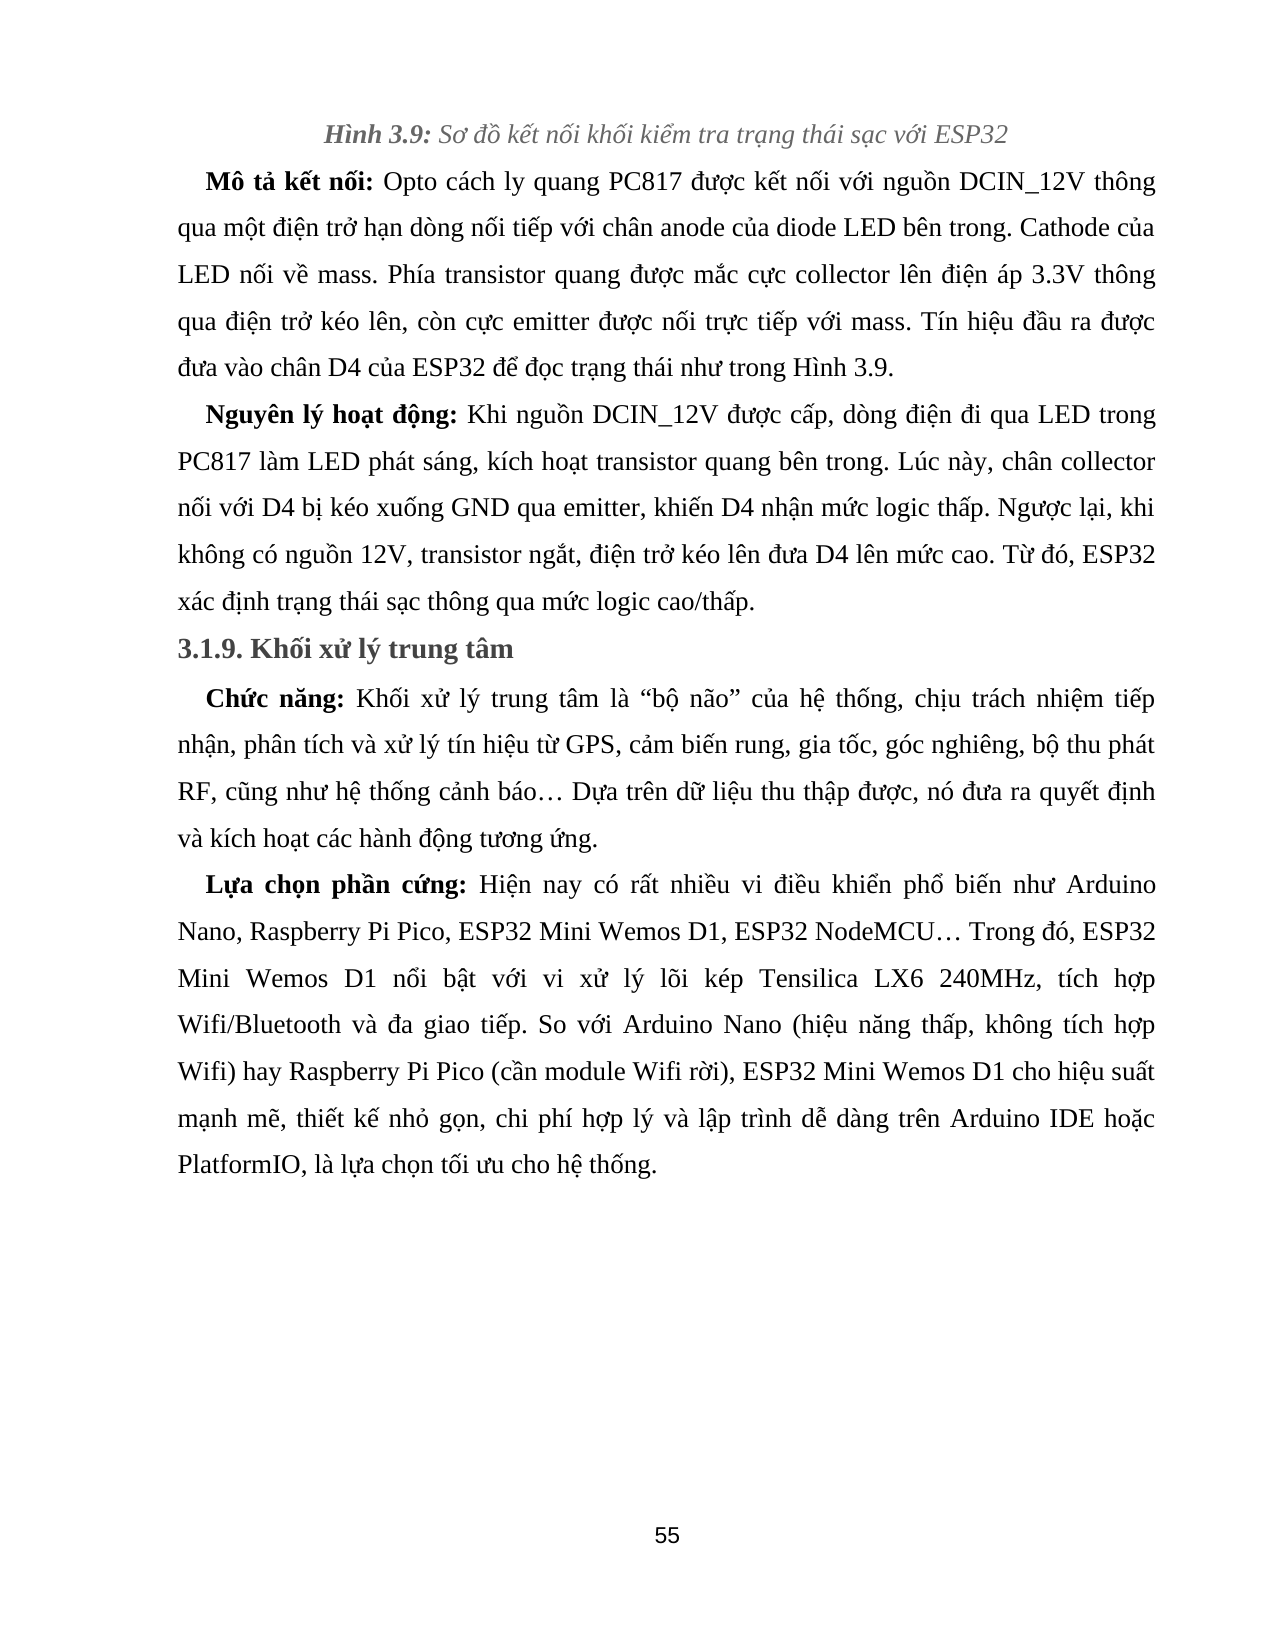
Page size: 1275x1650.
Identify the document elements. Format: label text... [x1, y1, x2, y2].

text Mô tả kết nối: Opto cách ly quang PC817 được kết nối với nguồn DCIN_12V thông qua một điện trở hạn dòng nối tiếp với chân anode của diode LED bên trong. Cathode của LED nối về mass. Phía transistor quang được mắc cực collector lên điện áp 3.3V thông qua điện trở kéo lên, còn cực emitter được nối trực tiếp với mass. Tín hiệu đầu ra được đưa vào chân D4 của ESP32 để đọc trạng thái như trong Hình 3.9. [177, 165, 1157, 383]
text Chức năng: Khối xử lý trung tâm là “bộ não” của hệ thống, chịu trách nhiệm tiếp nhận, phân tích và xử lý tín hiệu từ GPS, cảm biến rung, gia tốc, góc nghiêng, bộ thu phát RF, cũng như hệ thống cảnh báo… Dựa trên dữ liệu thu thập được, nó đưa ra quyết định và kích hoạt các hành động tương ứng. [177, 682, 1157, 853]
subtitle Hình 3.9: Sơ đồ kết nối khối kiểm tra trạng thái sạc với ESP32 [177, 118, 1157, 149]
subtitle 3.1.9. Khối xử lý trung tâm [177, 631, 1157, 665]
text Lựa chọn phần cứng: Hiện nay có rất nhiều vi điều khiển phổ biến như Arduino Nano, Raspberry Pi Pico, ESP32 Mini Wemos D1, ESP32 NodeMCU… Trong đó, ESP32 Mini Wemos D1 nổi bật với vi xử lý lõi kép Tensilica LX6 240MHz, tích hợp Wifi/Bluetooth và đa giao tiếp. So với Arduino Nano (hiệu năng thấp, không tích hợp Wifi) hay Raspberry Pi Pico (cần module Wifi rời), ESP32 Mini Wemos D1 cho hiệu suất mạnh mẽ, thiết kế nhỏ gọn, chi phí hợp lý và lập trình dễ dàng trên Arduino IDE hoặc PlatformIO, là lựa chọn tối ưu cho hệ thống. [177, 868, 1157, 1179]
text Nguyên lý hoạt động: Khi nguồn DCIN_12V được cấp, dòng điện đi qua LED trong PC817 làm LED phát sáng, kích hoạt transistor quang bên trong. Lúc này, chân collector nối với D4 bị kéo xuống GND qua emitter, khiến D4 nhận mức logic thấp. Ngược lại, khi không có nguồn 12V, transistor ngắt, điện trở kéo lên đưa D4 lên mức cao. Từ đó, ESP32 xác định trạng thái sạc thông qua mức logic cao/thấp. [177, 398, 1157, 616]
